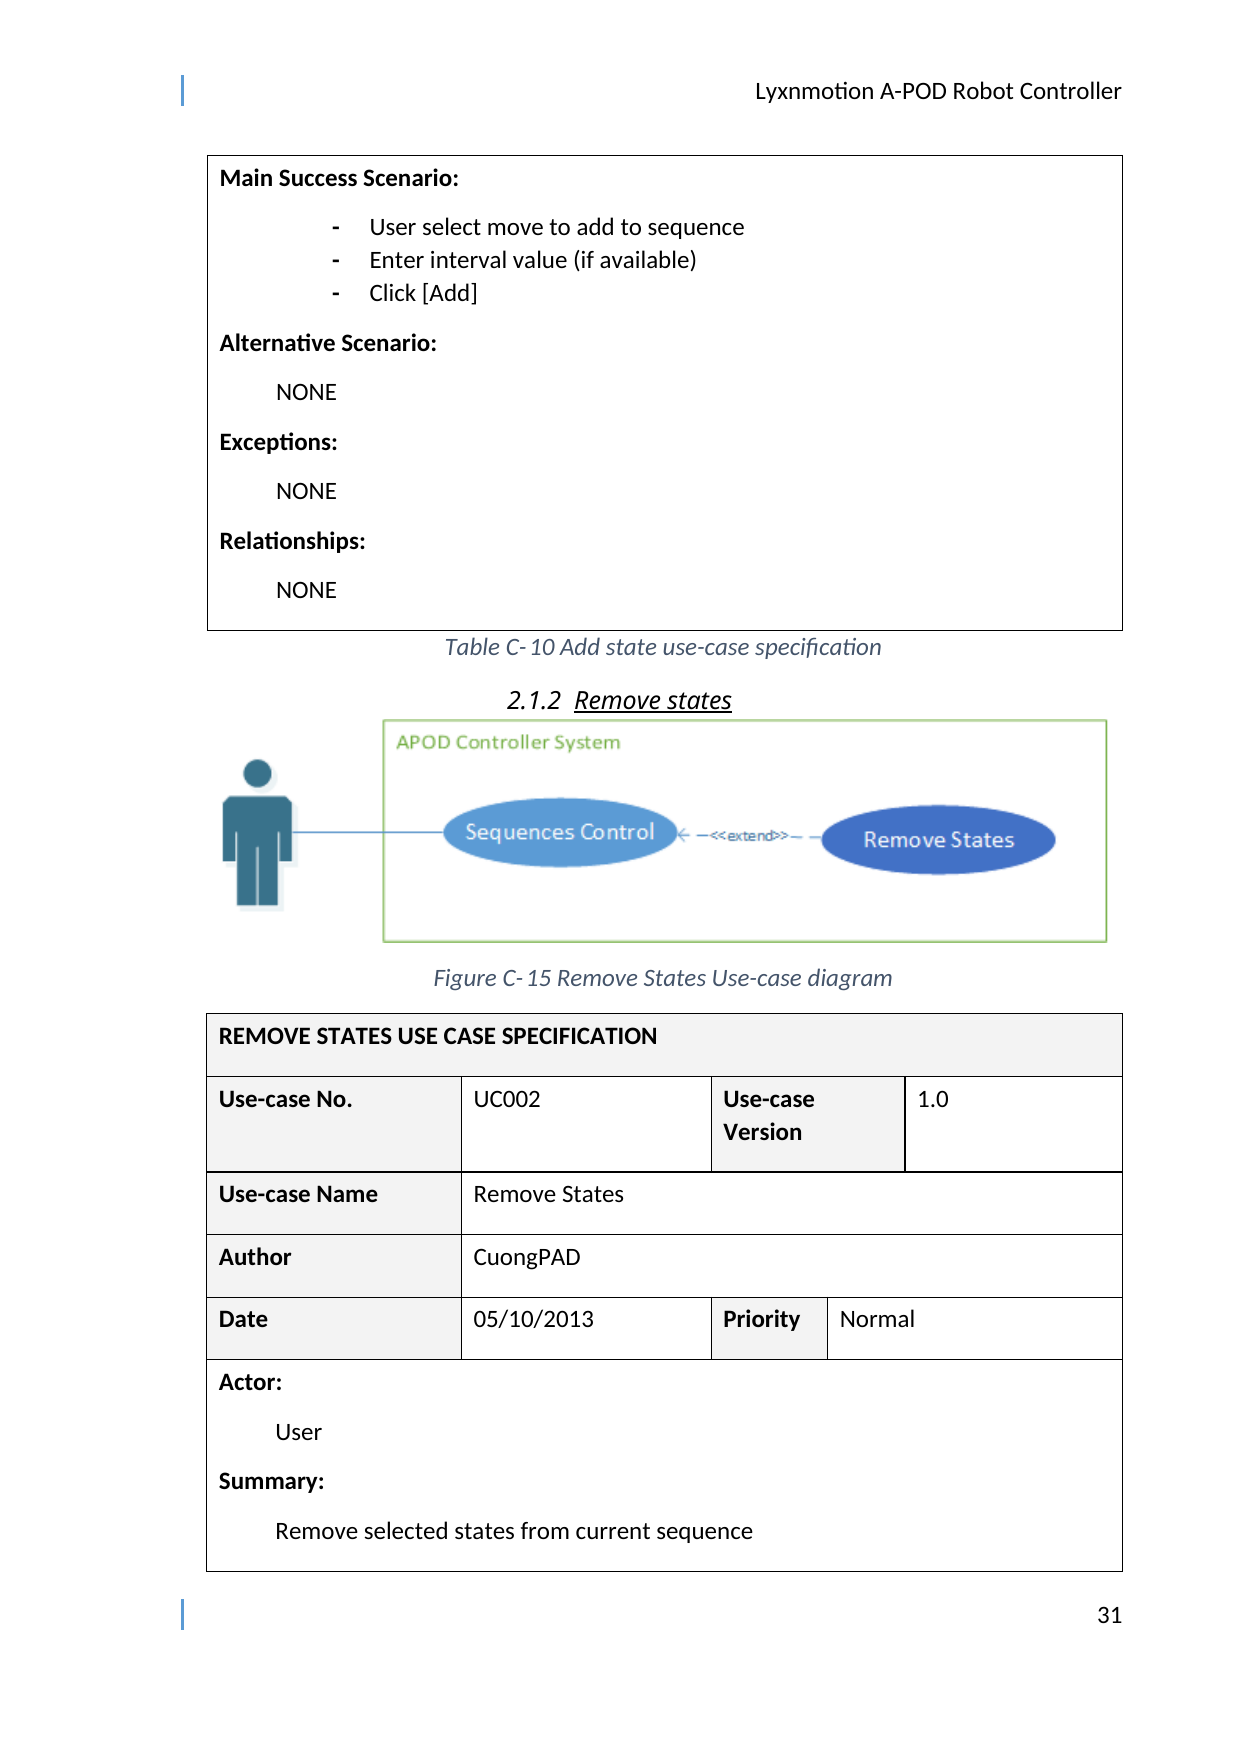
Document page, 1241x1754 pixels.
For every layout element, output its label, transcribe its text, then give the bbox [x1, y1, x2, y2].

table_cell Use-case Version [712, 1077, 904, 1171]
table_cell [208, 156, 1122, 630]
table_cell Use-case No. [207, 1077, 461, 1171]
table_cell Remove States [462, 1173, 1122, 1234]
table_cell UC002 [462, 1077, 711, 1171]
table_cell CuongPAD [462, 1235, 1122, 1297]
table_cell Date [207, 1298, 461, 1359]
table_cell Use-case Name [207, 1173, 461, 1234]
table_cell 05/10/2013 [462, 1298, 711, 1359]
table_cell Author [207, 1235, 461, 1297]
table_cell 1.0 [906, 1077, 1122, 1171]
table_cell Priority [712, 1298, 827, 1359]
table_header REMOVE STATES USE CASE SPECIFICATION [207, 1014, 1122, 1076]
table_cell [207, 1360, 1122, 1571]
subtitle Remove states [507, 683, 1122, 717]
picture [220, 719, 1109, 943]
table_cell Normal [828, 1298, 1122, 1359]
